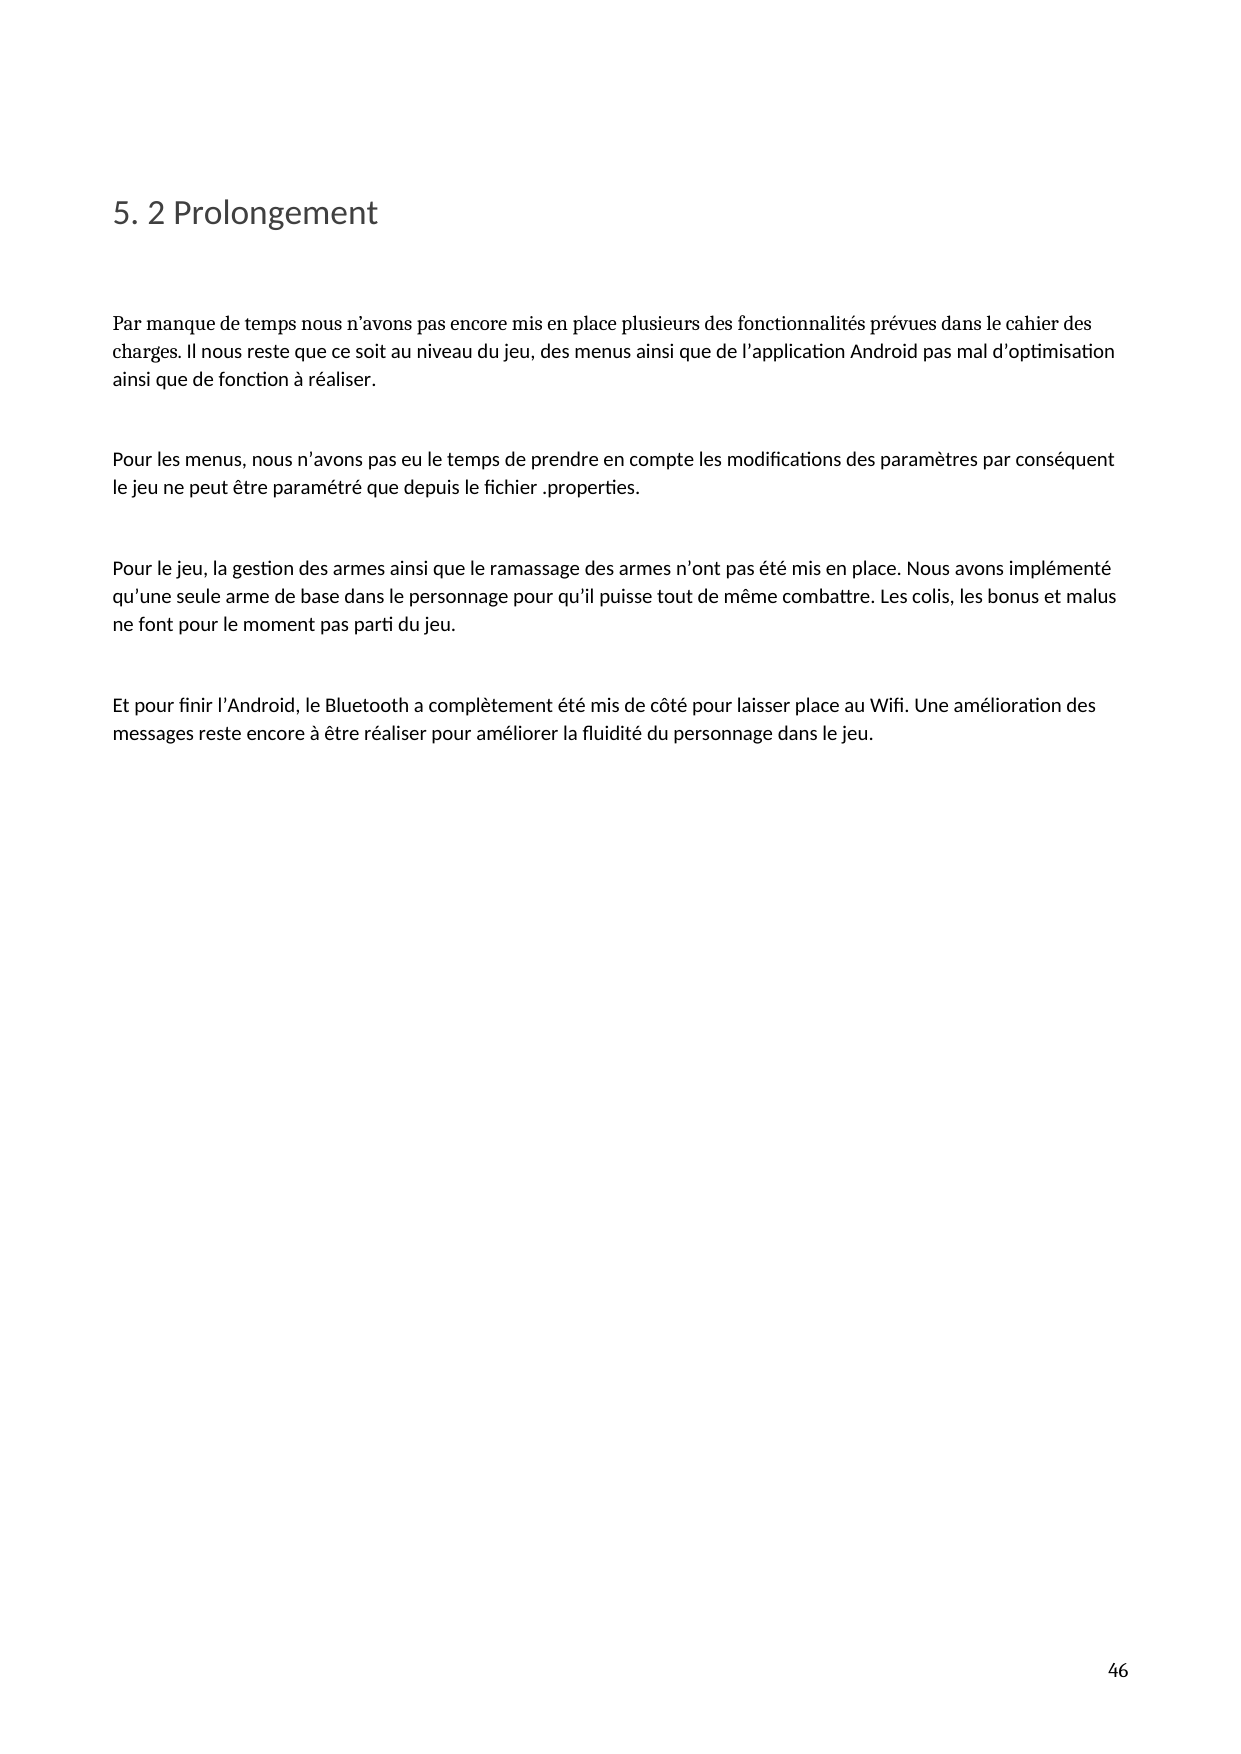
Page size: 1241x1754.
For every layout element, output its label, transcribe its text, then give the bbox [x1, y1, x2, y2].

text Par manque de temps nous n’avons pas encore mis en place plusieurs des fonctionnalités prévues dans le cahier des charges. Il nous reste que ce soit au niveau du jeu, des menus ainsi que de l’application Android pas mal d’optimisation ainsi que de fonction à réaliser. [112, 311, 1128, 391]
text Et pour finir l’Android, le Bluetooth a complètement été mis de côté pour laisser place au Wifi. Une amélioration des messages reste encore à être réaliser pour améliorer la fluidité du personnage dans le jeu. [112, 692, 1128, 745]
text Pour le jeu, la gestion des armes ainsi que le ramassage des armes n’ont pas été mis en place. Nous avons implémenté qu’une seule arme de base dans le personnage pour qu’il puisse tout de même combattre. Les colis, les bonus et malus ne font pour le moment pas parti du jeu. [112, 555, 1128, 637]
subtitle 5. 2 Prolongement [112, 190, 1128, 234]
text Pour les menus, nous n’avons pas eu le temps de prendre en compte les modifications des paramètres par conséquent le jeu ne peut être paramétré que depuis le fichier .properties. [112, 447, 1128, 500]
